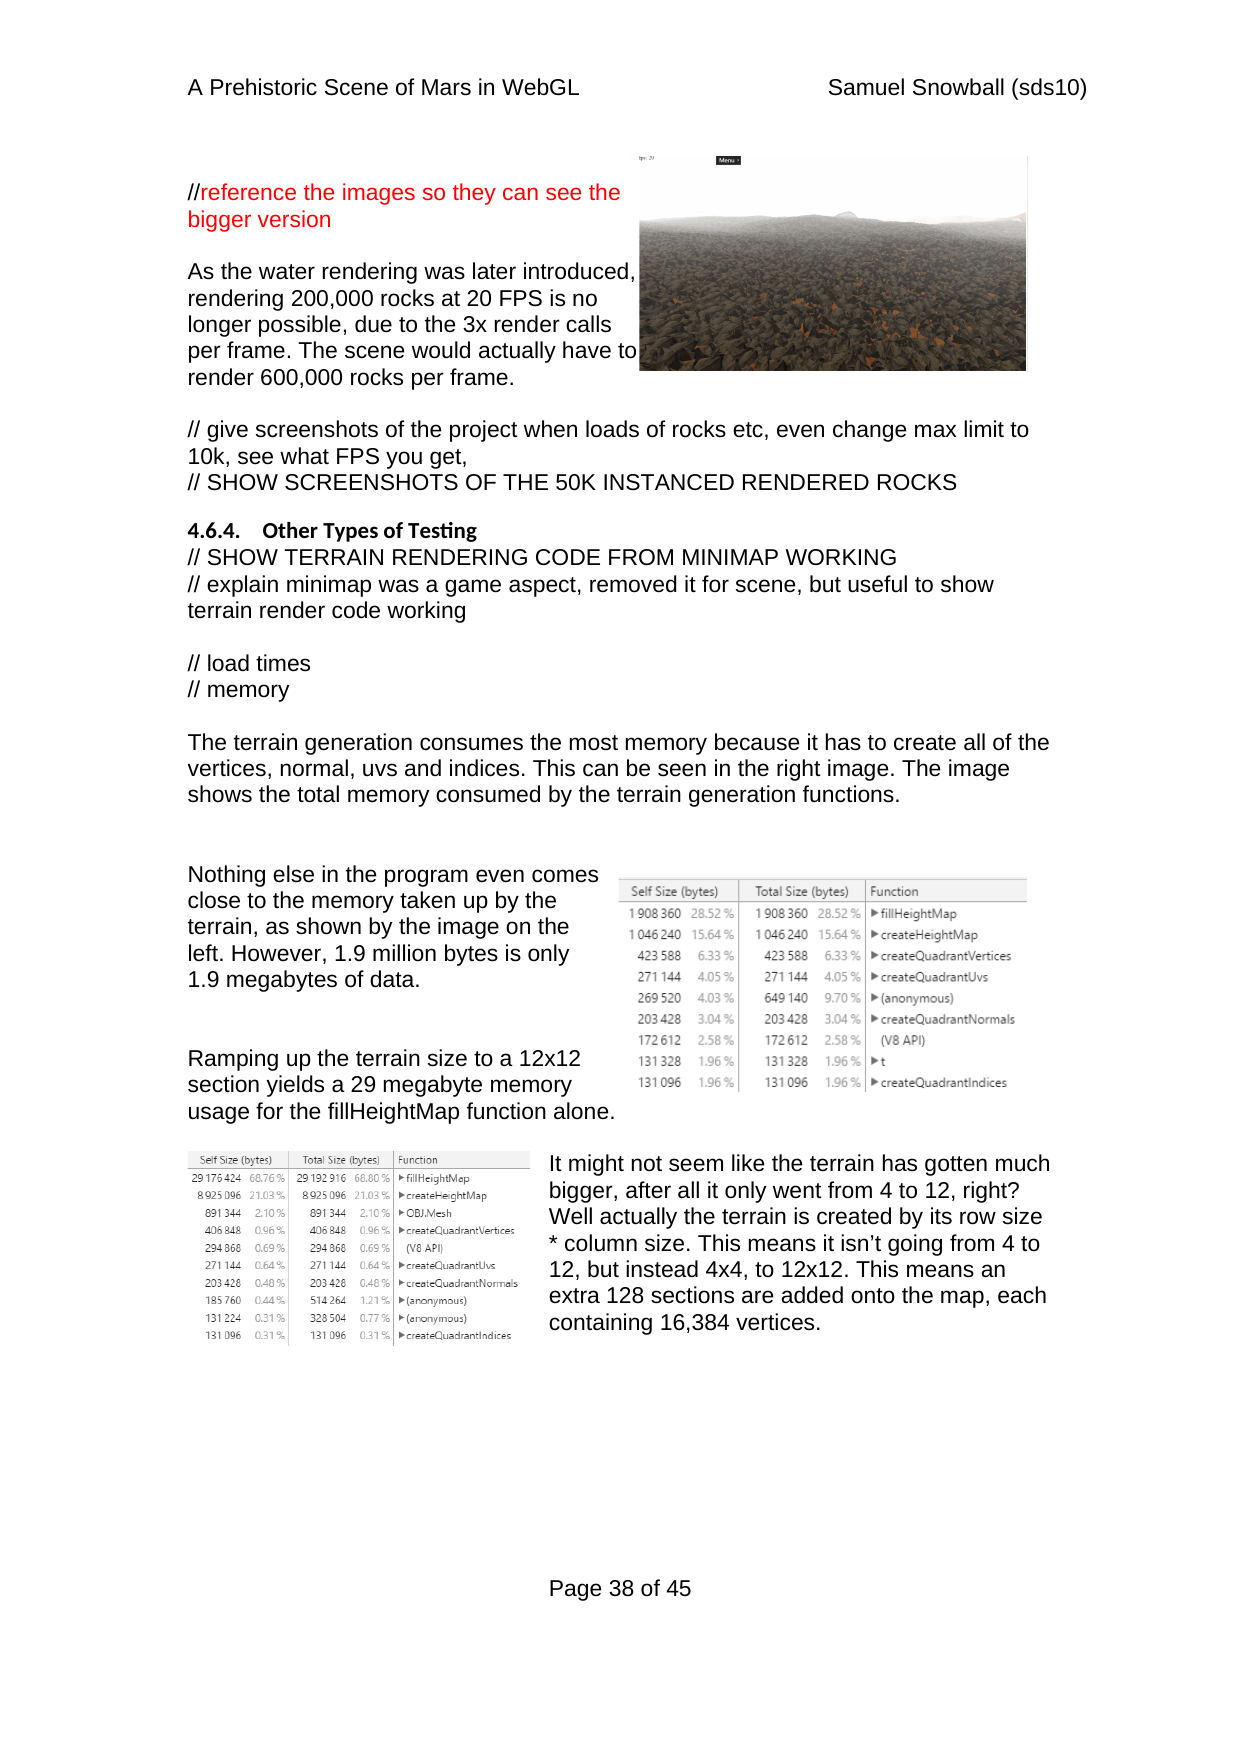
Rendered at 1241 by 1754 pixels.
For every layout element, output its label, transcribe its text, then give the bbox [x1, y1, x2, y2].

text // SHOW TERRAIN RENDERING CODE FROM MINIMAP WORKING [187, 544, 1053, 571]
text As the water rendering was later introduced, rendering 200,000 rocks at 20 FPS is no longer possible, due to the 3x render calls per frame. The scene would actually have to render 600,000 rocks per frame. [187, 258, 1053, 390]
text // memory [187, 676, 1053, 702]
text // give screenshots of the project when loads of rocks etc, even change max limit to 10k, see what FPS you get, [187, 416, 1053, 469]
picture [639, 232, 1028, 258]
text Nothing else in the program even comes close to the memory taken up by the terrain, as shown by the image on the left. However, 1.9 million bytes is only 1.9 megabytes of data. [187, 861, 1053, 992]
text // explain minimap was a game aspect, removed it for scene, but useful to show terrain render code working [187, 571, 1053, 623]
text The terrain generation consumes the most memory because it has to create all of the vertices, normal, uvs and indices. This can be seen in the right image. The image shows the total memory consumed by the terrain generation functions. [187, 729, 1053, 808]
text //reference the images so they can see the bigger version [187, 179, 1053, 232]
text // SHOW SCREENSHOTS OF THE 50K INSTANCED RENDERED ROCKS [187, 469, 1053, 495]
text Ramping up the terrain size to a 12x12 section yields a 29 megabyte memory usage for the fillHeightMap function alone. [187, 1045, 1053, 1124]
picture [618, 877, 1027, 1092]
text // load times [187, 650, 1053, 676]
picture [639, 156, 1028, 179]
subtitle Other Types of Testing [187, 516, 1053, 544]
picture [187, 1151, 530, 1346]
